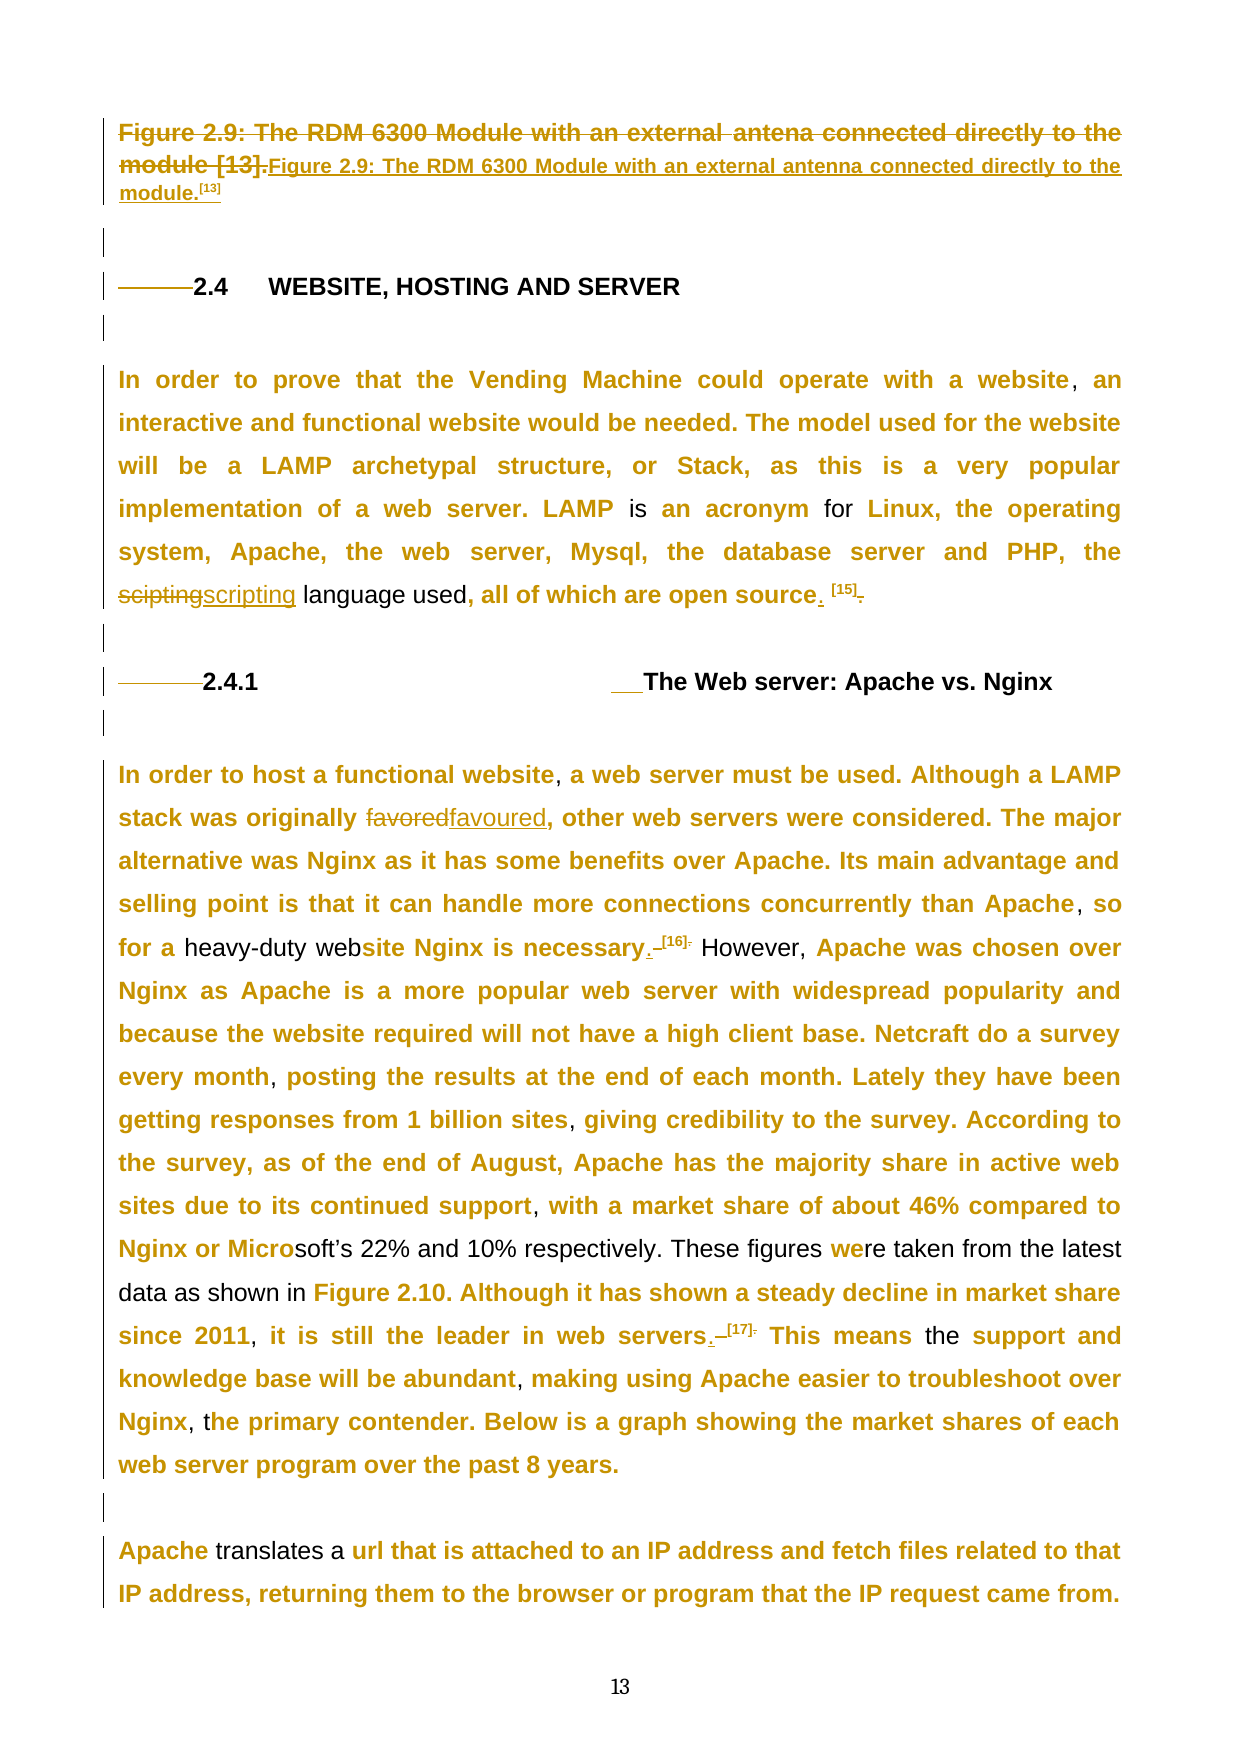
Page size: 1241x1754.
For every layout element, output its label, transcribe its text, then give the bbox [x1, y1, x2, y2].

text In order to host a functional website, a web server must be used. Although a LAMP stack was originally , other web servers were considered. The major alternative was Nginx as it has some benefits over Apache. Its main advantage and selling point is that it can handle more connections concurrently than Apache, so for a heavy-duty website Nginx is necessary[16] However, Apache was chosen over Nginx as Apache is a more popular web server with widespread popularity and because the website required will not have a high client base. Netcraft do a survey every month, posting the results at the end of each month. Lately they have been getting responses from 1 billion sites, giving credibility to the survey. According to the survey, as of the end of August, Apache has the majority share in active web sites due to its continued support, with a market share of about 46% compared to Nginx or Microsoft’s 22% and 10% respectively. These figures were taken from the latest data as shown in Figure 2.10. Although it has shown a steady decline in market share since 2011, it is still the leader in web servers[17] This means the support and knowledge base will be abundant, making using Apache easier to troubleshoot over Nginx, the primary contender. Below is a graph showing the market shares of each web server program over the past 8 years. [118, 760, 1122, 1479]
subtitle 2.4.1 The Web server: Apache vs. Nginx [118, 667, 1122, 696]
subtitle 2.4 WEBSITE, HOSTING AND SERVER [118, 272, 1122, 300]
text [118, 1536, 1122, 1608]
text In order to prove that the Vending Machine could operate with a website, an interactive and functional website would be needed. The model used for the website will be a LAMP archetypal structure, or Stack, as this is a very popular implementation of a web server. LAMP is an acronym for Linux, the operating system, Apache, the web server, Mysql, the database server and PHP, the language used, all of which are open source [15] [118, 365, 1122, 609]
